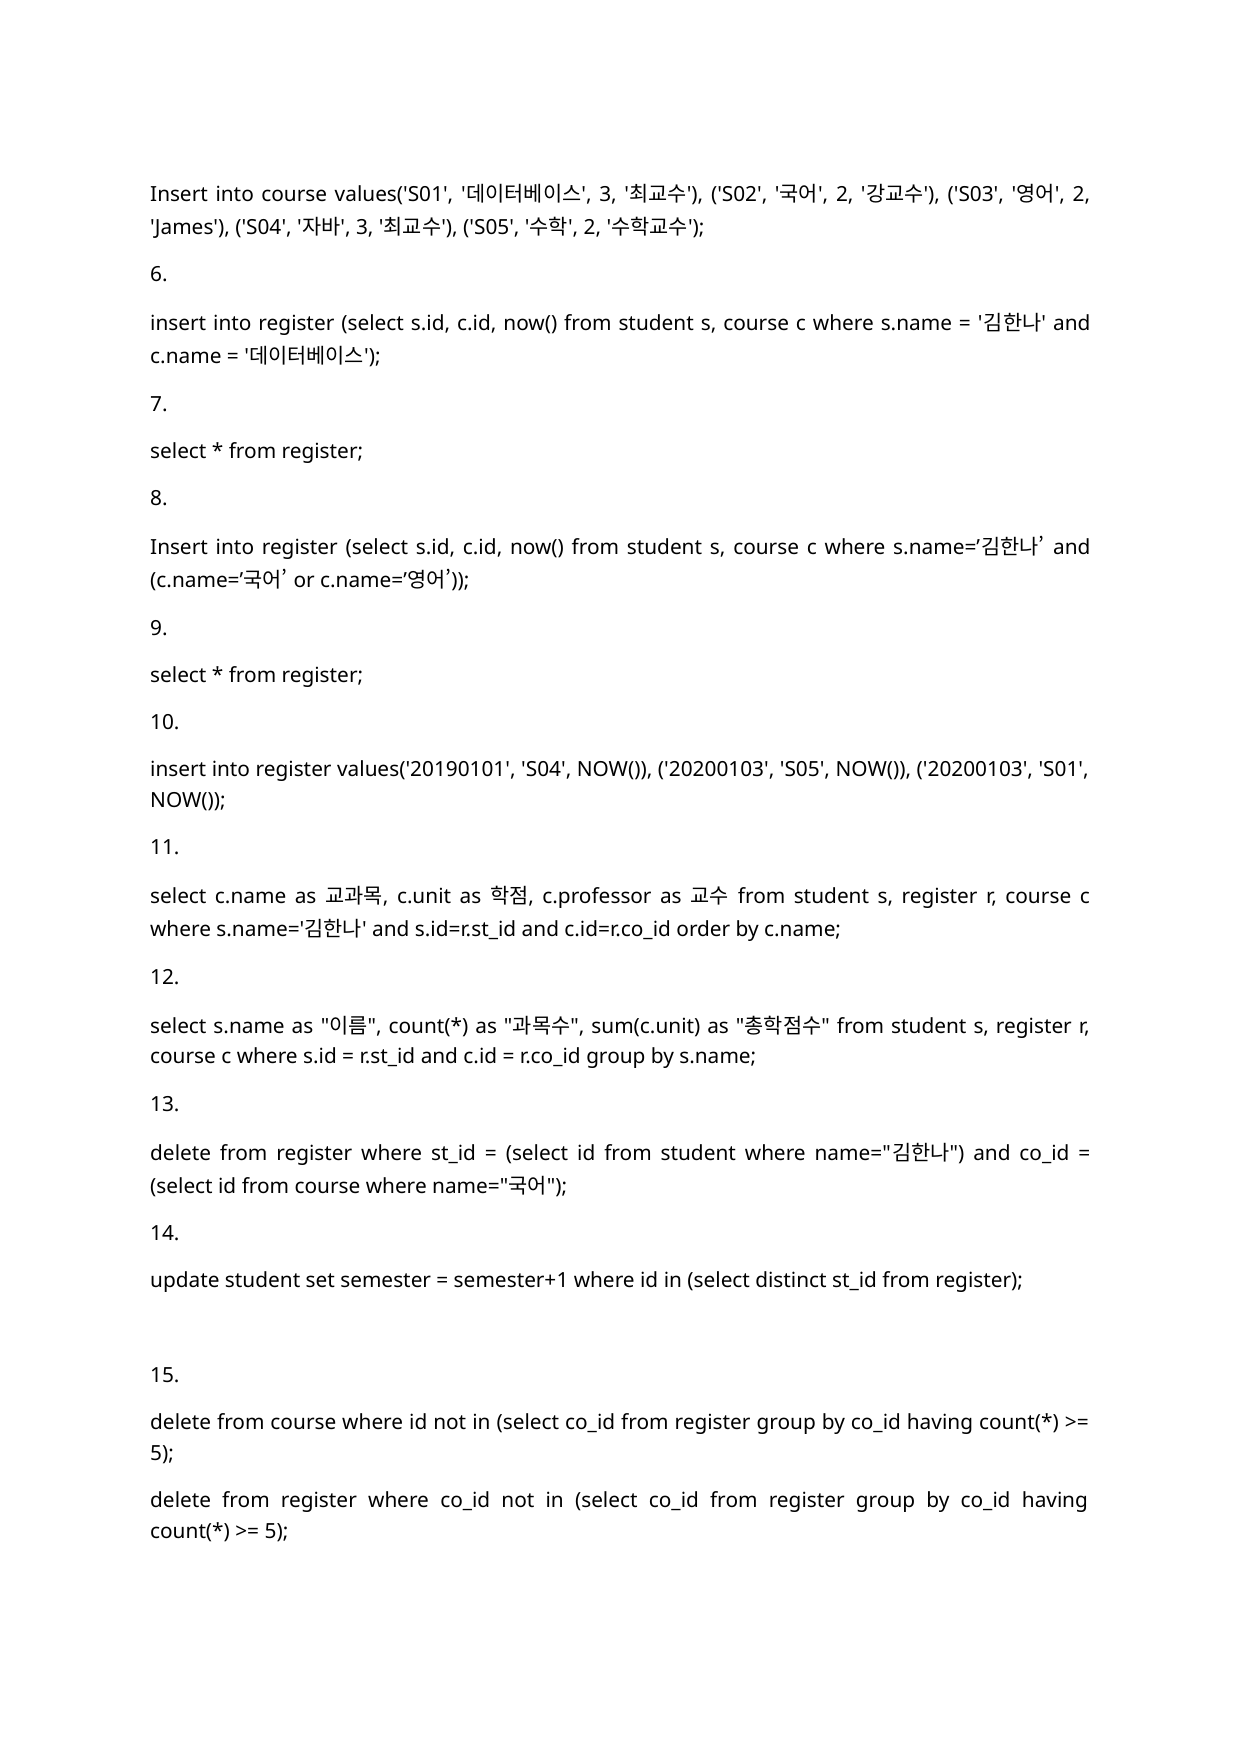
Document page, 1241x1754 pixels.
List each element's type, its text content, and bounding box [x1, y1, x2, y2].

text delete from course where id not in (select co_id from register group by co_id having count(*) >= 5); [150, 1407, 1090, 1466]
text select s.name as "이름", count(*) as "과목수", sum(c.unit) as "총학점수" from student s, register r, course c where s.id = r.st_id and c.id = r.co_id group by s.name; [150, 1009, 1090, 1070]
text 11. [150, 832, 1090, 861]
text 13. [150, 1089, 1090, 1117]
text Insert into course values('S01', '데이터베이스', 3, '최교수'), ('S02', '국어', 2, '강교수'), ('S03', '영어', 2, 'James'), ('S04', '자바', 3, '최교수'), ('S05', '수학', 2, '수학교수'); [150, 177, 1090, 240]
text 14. [150, 1218, 1090, 1247]
text delete from register where co_id not in (select co_id from register group by co_id having count(*) >= 5); [150, 1485, 1090, 1544]
text 12. [150, 962, 1090, 990]
text Insert into register (select s.id, c.id, now() from student s, course c where s.name=’김한나’ and (c.name=’국어’ or c.name=’영어’)); [150, 531, 1090, 593]
text insert into register values('20190101', 'S04', NOW()), ('20200103', 'S05', NOW()), ('20200103', 'S01', NOW()); [150, 754, 1090, 813]
text 15. [150, 1360, 1090, 1388]
text 6. [150, 259, 1090, 288]
text select * from register; [150, 436, 1090, 464]
text update student set semester = semester+1 where id in (select distinct st_id from register); [150, 1266, 1090, 1294]
text 9. [150, 613, 1090, 641]
text select c.name as 교과목, c.unit as 학점, c.professor as 교수 from student s, register r, course c where s.name='김한나' and s.id=r.st_id and c.id=r.co_id order by c.name; [150, 880, 1090, 943]
text 7. [150, 389, 1090, 417]
text 10. [150, 707, 1090, 736]
text delete from register where st_id = (select id from student where name="김한나") and co_id = (select id from course where name="국어"); [150, 1136, 1090, 1199]
text insert into register (select s.id, c.id, now() from student s, course c where s.name = '김한나' and c.name = '데이터베이스'); [150, 307, 1090, 369]
text select * from register; [150, 660, 1090, 688]
text 8. [150, 483, 1090, 512]
